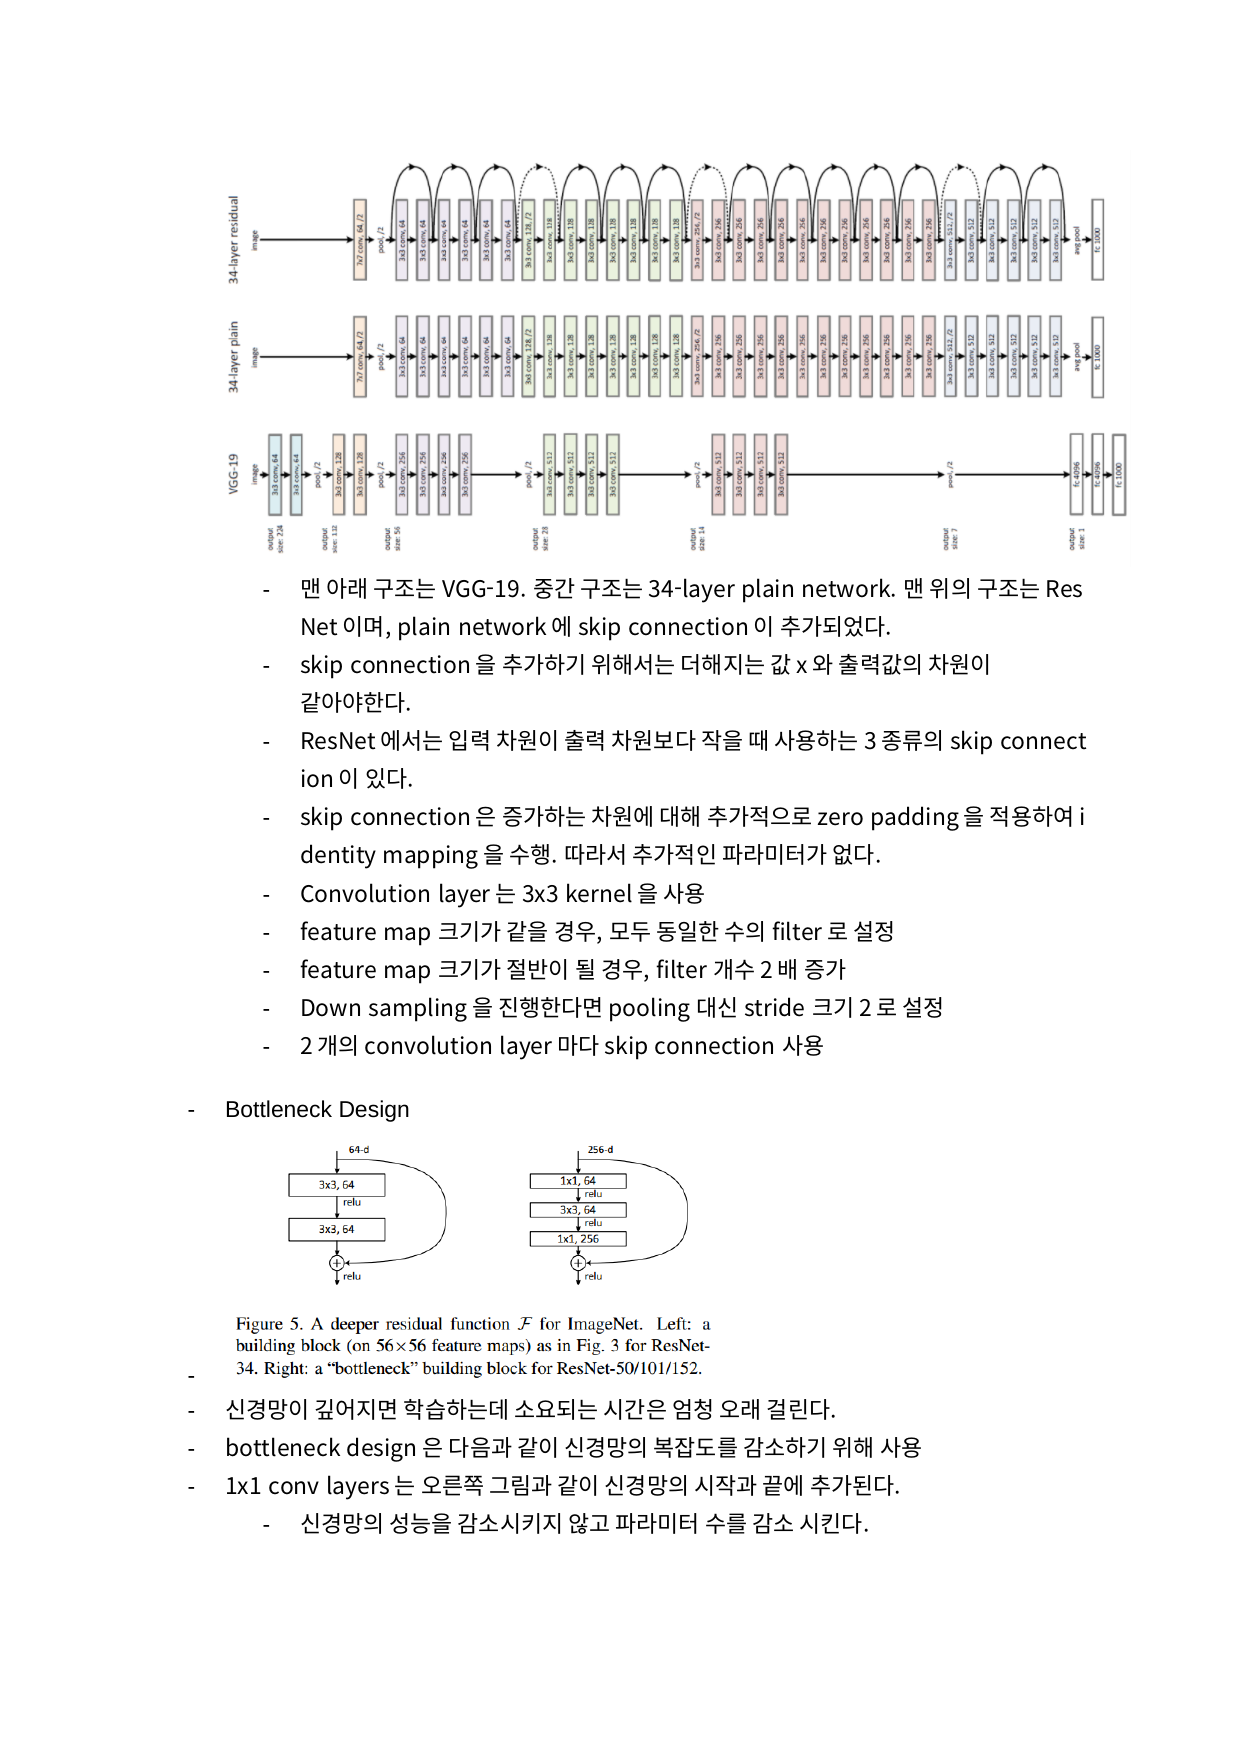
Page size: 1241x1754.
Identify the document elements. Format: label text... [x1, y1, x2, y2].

list Down sampling을 진행한다면 pooling 대신 stride 크기 2로 설정 [262, 990, 1090, 1023]
picture [225, 150, 1131, 567]
list bottleneck design은 다음과 같이 신경망의 복잡도를 감소하기 위해 사용 [187, 1430, 1090, 1463]
picture [225, 1126, 716, 1384]
list Bottleneck Design [187, 1096, 1090, 1123]
list 1x1 conv layers는 오른쪽 그림과 같이 신경망의 시작과 끝에 추가된다. [187, 1468, 1090, 1501]
list ResNet에서는 입력 차원이 출력 차원보다 작을 때 사용하는 3종류의 skip connection이 있다. [262, 723, 1090, 794]
list feature map 크기가 절반이 될 경우, filter 개수 2배 증가 [262, 952, 1090, 985]
list 2개의 convolution layer마다 skip connection 사용 [262, 1028, 1090, 1061]
list 신경망의 성능을 감소시키지 않고 파라미터 수를 감소 시킨다. [262, 1506, 1090, 1539]
list 맨 아래 구조는 VGG-19. 중간 구조는 34-layer plain network. 맨 위의 구조는 ResNet이며, plain network에 skip connection이 추가되었다. [262, 571, 1090, 642]
list skip connection은 증가하는 차원에 대해 추가적으로 zero padding을 적용하여 identity mapping을 수행. 따라서 추가적인 파라미터가 없다. [262, 799, 1090, 871]
list skip connection을 추가하기 위해서는 더해지는 값 x와 출력값의 차원이 같아야한다. [262, 647, 1090, 718]
list 신경망이 깊어지면 학습하는데 소요되는 시간은 엄청 오래 걸린다. [187, 1392, 1090, 1425]
list feature map 크기가 같을 경우, 모두 동일한 수의 filter로 설정 [262, 914, 1090, 947]
list Convolution layer는 3x3 kernel을 사용 [262, 876, 1090, 909]
